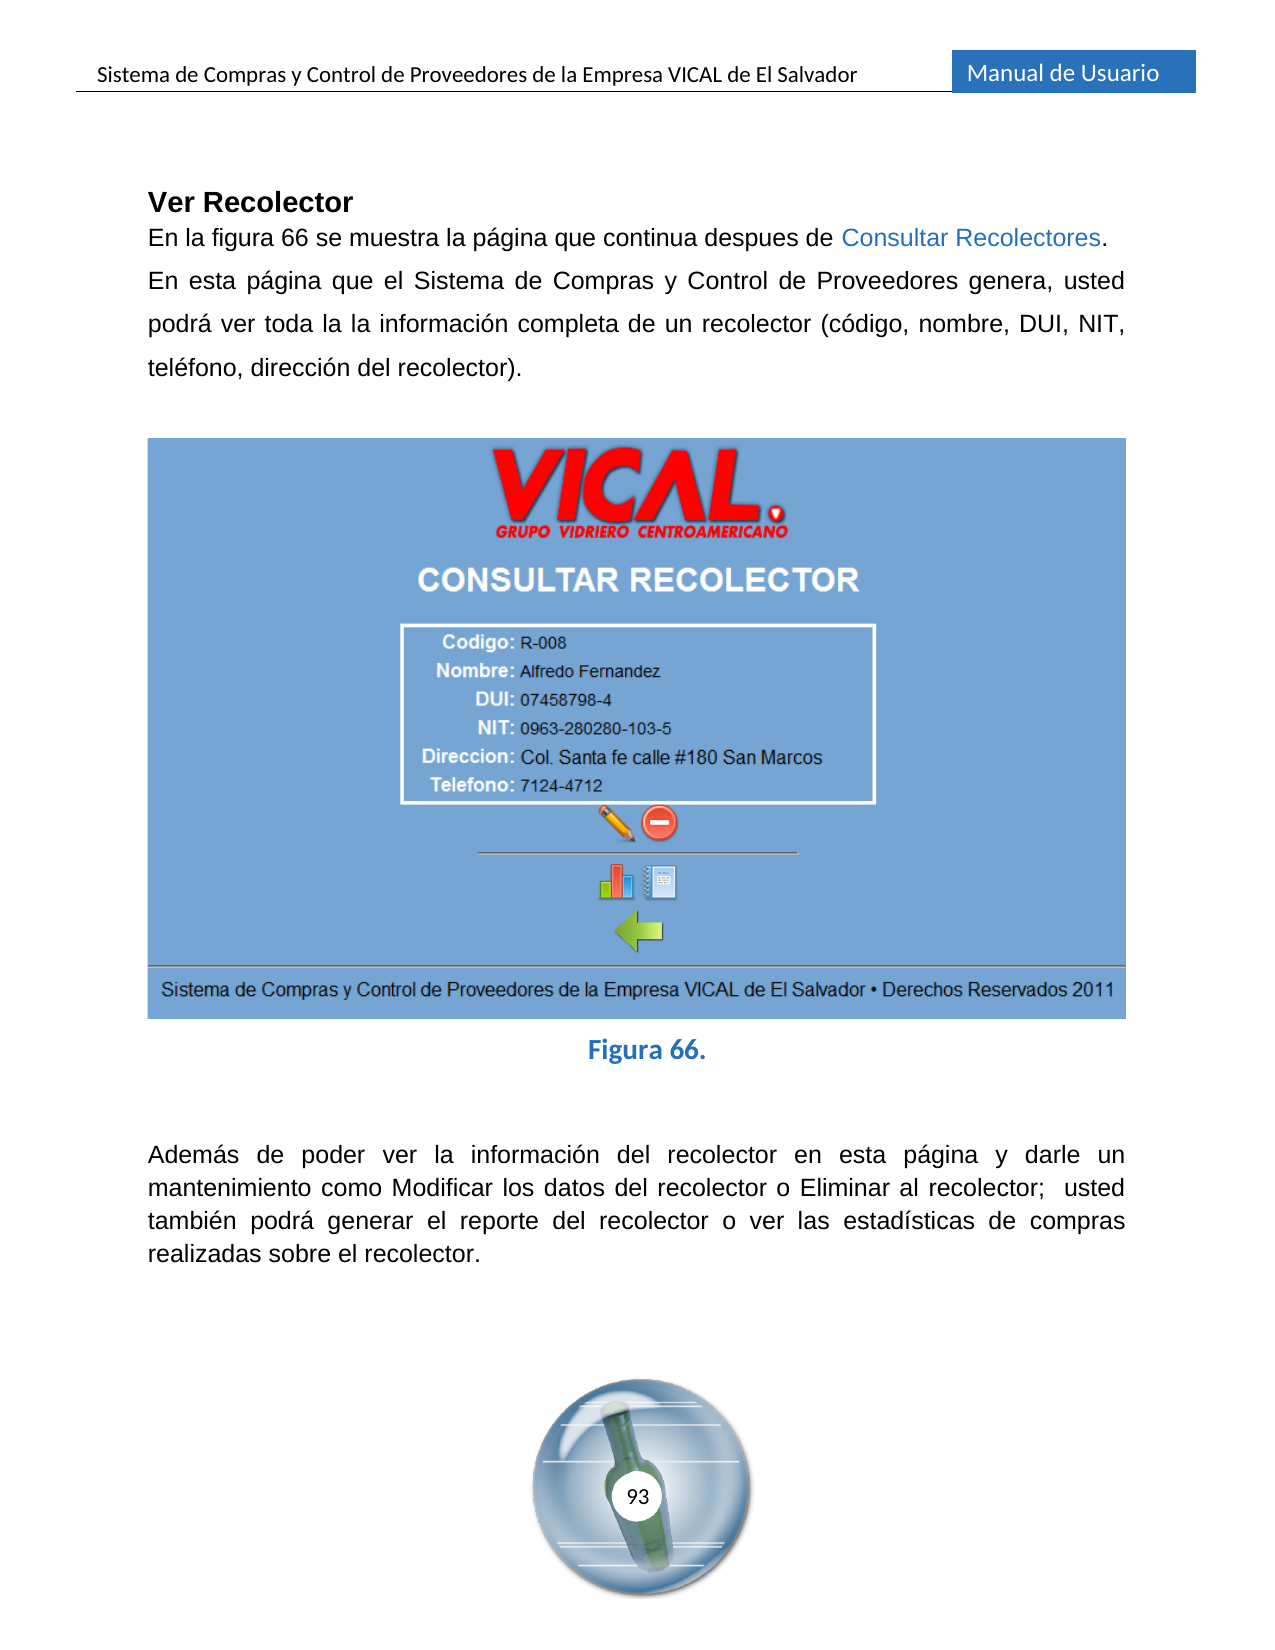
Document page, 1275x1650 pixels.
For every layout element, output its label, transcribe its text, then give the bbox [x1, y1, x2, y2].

text Además de poder ver la información del recolector en esta página y darle un mantenimiento como Modificar los datos del recolector o Eliminar al recolector; usted también podrá generar el reporte del recolector o ver las estadísticas de compras realizadas sobre el recolector. [148, 1140, 1127, 1268]
text En la figura 66 se muestra la página que continua despues de Consultar Recolectores. [148, 223, 1127, 252]
text En esta página que el Sistema de Compras y Control de Proveedores genera, usted podrá ver toda la la información completa de un recolector (código, nombre, DUI, NIT, teléfono, dirección del recolector). [148, 266, 1127, 381]
subtitle Ver Recolector [148, 185, 1127, 218]
picture [147, 438, 1126, 1019]
picture [529, 1376, 755, 1599]
